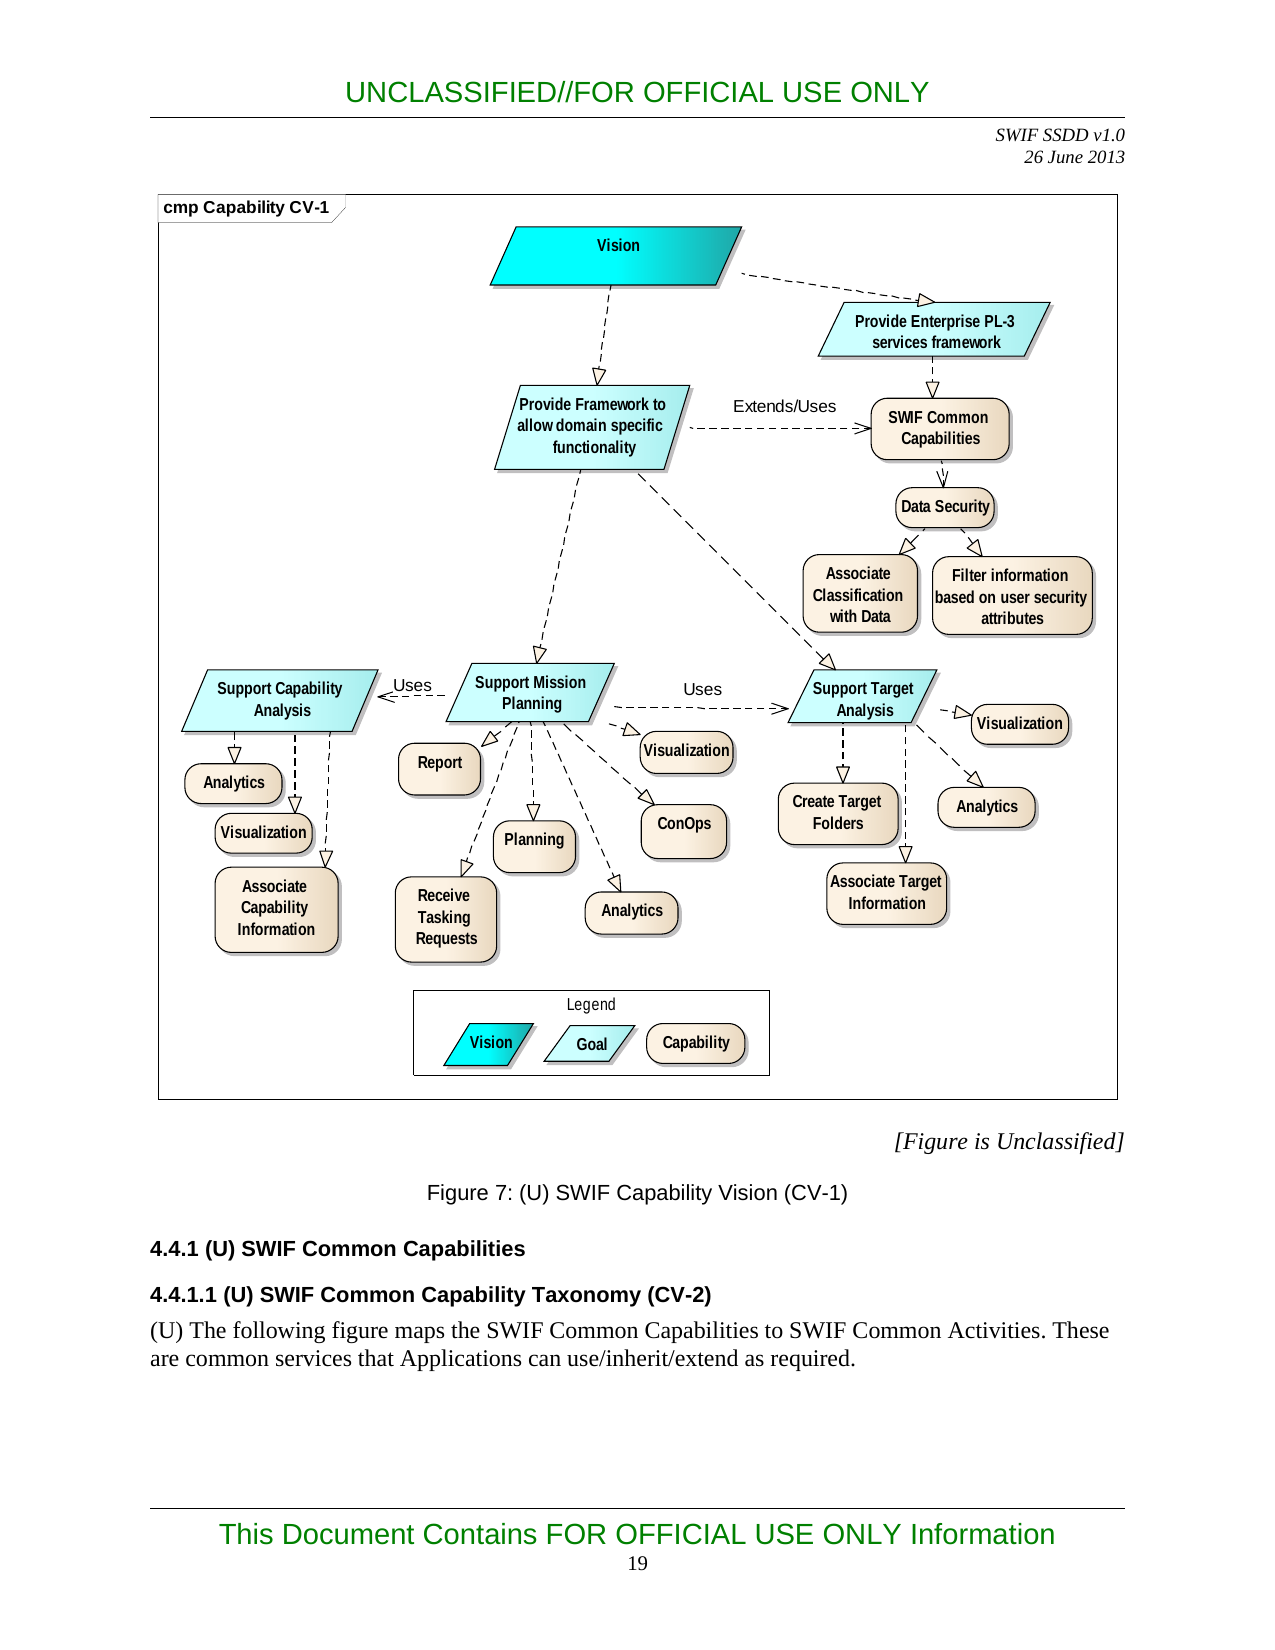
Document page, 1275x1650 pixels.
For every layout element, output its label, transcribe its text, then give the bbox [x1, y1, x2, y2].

subtitle (U) SWIF Common Capability Taxonomy (CV-2) [150, 1282, 1125, 1308]
text (U) The following figure maps the SWIF Common Capabilities to SWIF Common Activities. These are common services that Applications can use/inherit/extend as required. [150, 1316, 1125, 1371]
subtitle (U) SWIF Common Capabilities [150, 1236, 1125, 1262]
text [Figure is Unclassified] [150, 1127, 1125, 1155]
